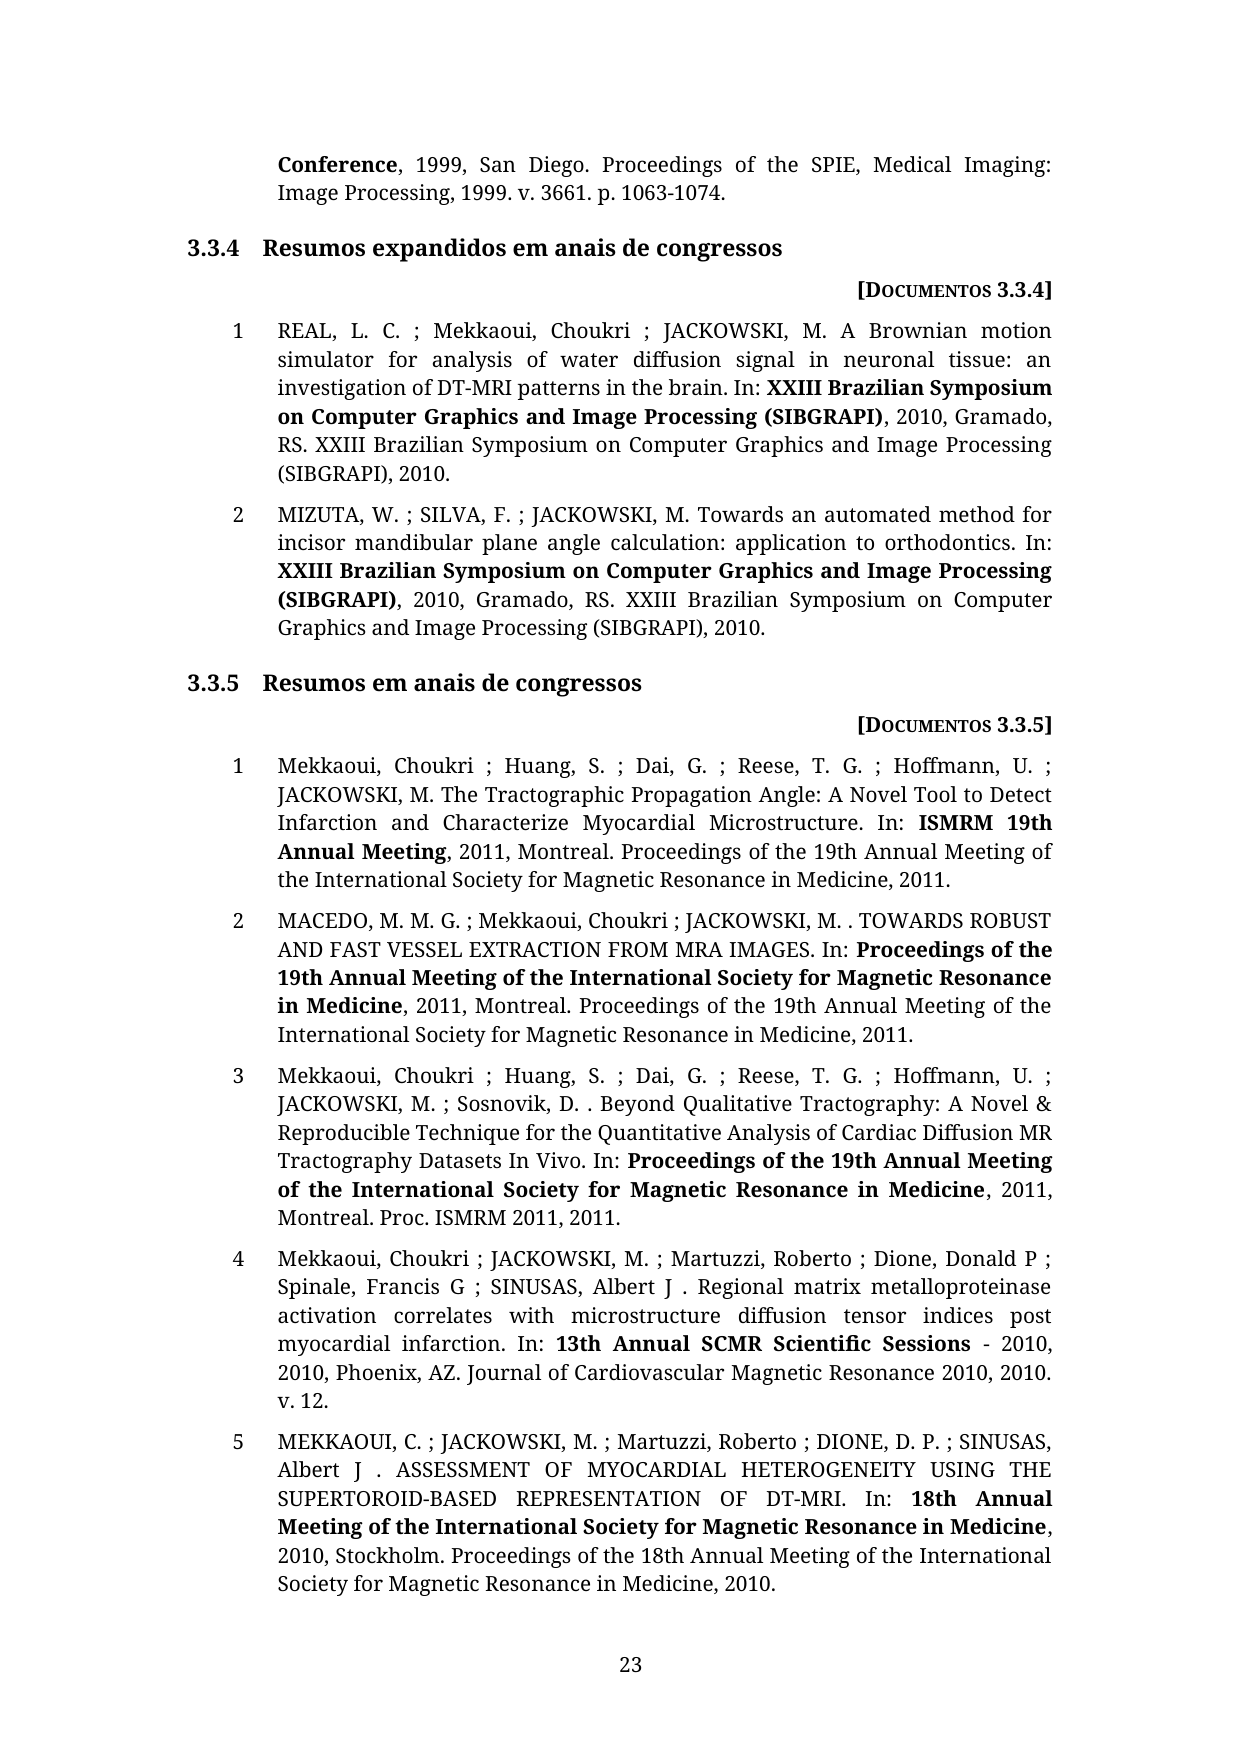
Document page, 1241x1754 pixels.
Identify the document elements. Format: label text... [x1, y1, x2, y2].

list REAL, L. C. ; Mekkaoui, Choukri ; JACKOWSKI, M. A Brownian motion simulator for analysis of water diffusion signal in neuronal tissue: an investigation of DT-MRI patterns in the brain. In: XXIII Brazilian Symposium on Computer Graphics and Image Processing (SIBGRAPI), 2010, Gramado, RS. XXIII Brazilian Symposium on Computer Graphics and Image Processing (SIBGRAPI), 2010. [232, 317, 1053, 487]
list MIZUTA, W. ; SILVA, F. ; JACKOWSKI, M. Towards an automated method for incisor mandibular plane angle calculation: application to orthodontics. In: XXIII Brazilian Symposium on Computer Graphics and Image Processing (SIBGRAPI), 2010, Gramado, RS. XXIII Brazilian Symposium on Computer Graphics and Image Processing (SIBGRAPI), 2010. [232, 500, 1053, 642]
list Mekkaoui, Choukri ; Huang, S. ; Dai, G. ; Reese, T. G. ; Hoffmann, U. ; JACKOWSKI, M. ; Sosnovik, D. . Beyond Qualitative Tractography: A Novel & Reproducible Technique for the Quantitative Analysis of Cardiac Diffusion MR Tractography Datasets In Vivo. In: Proceedings of the 19th Annual Meeting of the International Society for Magnetic Resonance in Medicine, 2011, Montreal. Proc. ISMRM 2011, 2011. [232, 1061, 1053, 1232]
list Mekkaoui, Choukri ; JACKOWSKI, M. ; Martuzzi, Roberto ; Dione, Donald P ; Spinale, Francis G ; SINUSAS, Albert J . Regional matrix metalloproteinase activation correlates with microstructure diffusion tensor indices post myocardial infarction. In: 13th Annual SCMR Scientific Sessions - 2010, 2010, Phoenix, AZ. Journal of Cardiovascular Magnetic Resonance 2010, 2010. v. 12. [232, 1244, 1053, 1415]
list Mekkaoui, Choukri ; Huang, S. ; Dai, G. ; Reese, T. G. ; Hoffmann, U. ; JACKOWSKI, M. The Tractographic Propagation Angle: A Novel Tool to Detect Infarction and Characterize Myocardial Microstructure. In: ISMRM 19th Annual Meeting, 2011, Montreal. Proceedings of the 19th Annual Meeting of the International Society for Magnetic Resonance in Medicine, 2011. [232, 752, 1053, 894]
list MACEDO, M. M. G. ; Mekkaoui, Choukri ; JACKOWSKI, M. . TOWARDS ROBUST AND FAST VESSEL EXTRACTION FROM MRA IMAGES. In: Proceedings of the 19th Annual Meeting of the International Society for Magnetic Resonance in Medicine, 2011, Montreal. Proceedings of the 19th Annual Meeting of the International Society for Magnetic Resonance in Medicine, 2011. [232, 906, 1053, 1048]
subtitle Resumos expandidos em anais de congressos [187, 232, 1053, 263]
list [Documentos 3.3.4] [262, 276, 1053, 304]
list [Documentos 3.3.5] [262, 711, 1053, 739]
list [232, 150, 1053, 207]
list MEKKAOUI, C. ; JACKOWSKI, M. ; Martuzzi, Roberto ; DIONE, D. P. ; SINUSAS, Albert J . ASSESSMENT OF MYOCARDIAL HETEROGENEITY USING THE SUPERTOROID-BASED REPRESENTATION OF DT-MRI. In: 18th Annual Meeting of the International Society for Magnetic Resonance in Medicine, 2010, Stockholm. Proceedings of the 18th Annual Meeting of the International Society for Magnetic Resonance in Medicine, 2010. [232, 1427, 1053, 1598]
subtitle Resumos em anais de congressos [187, 667, 1053, 698]
